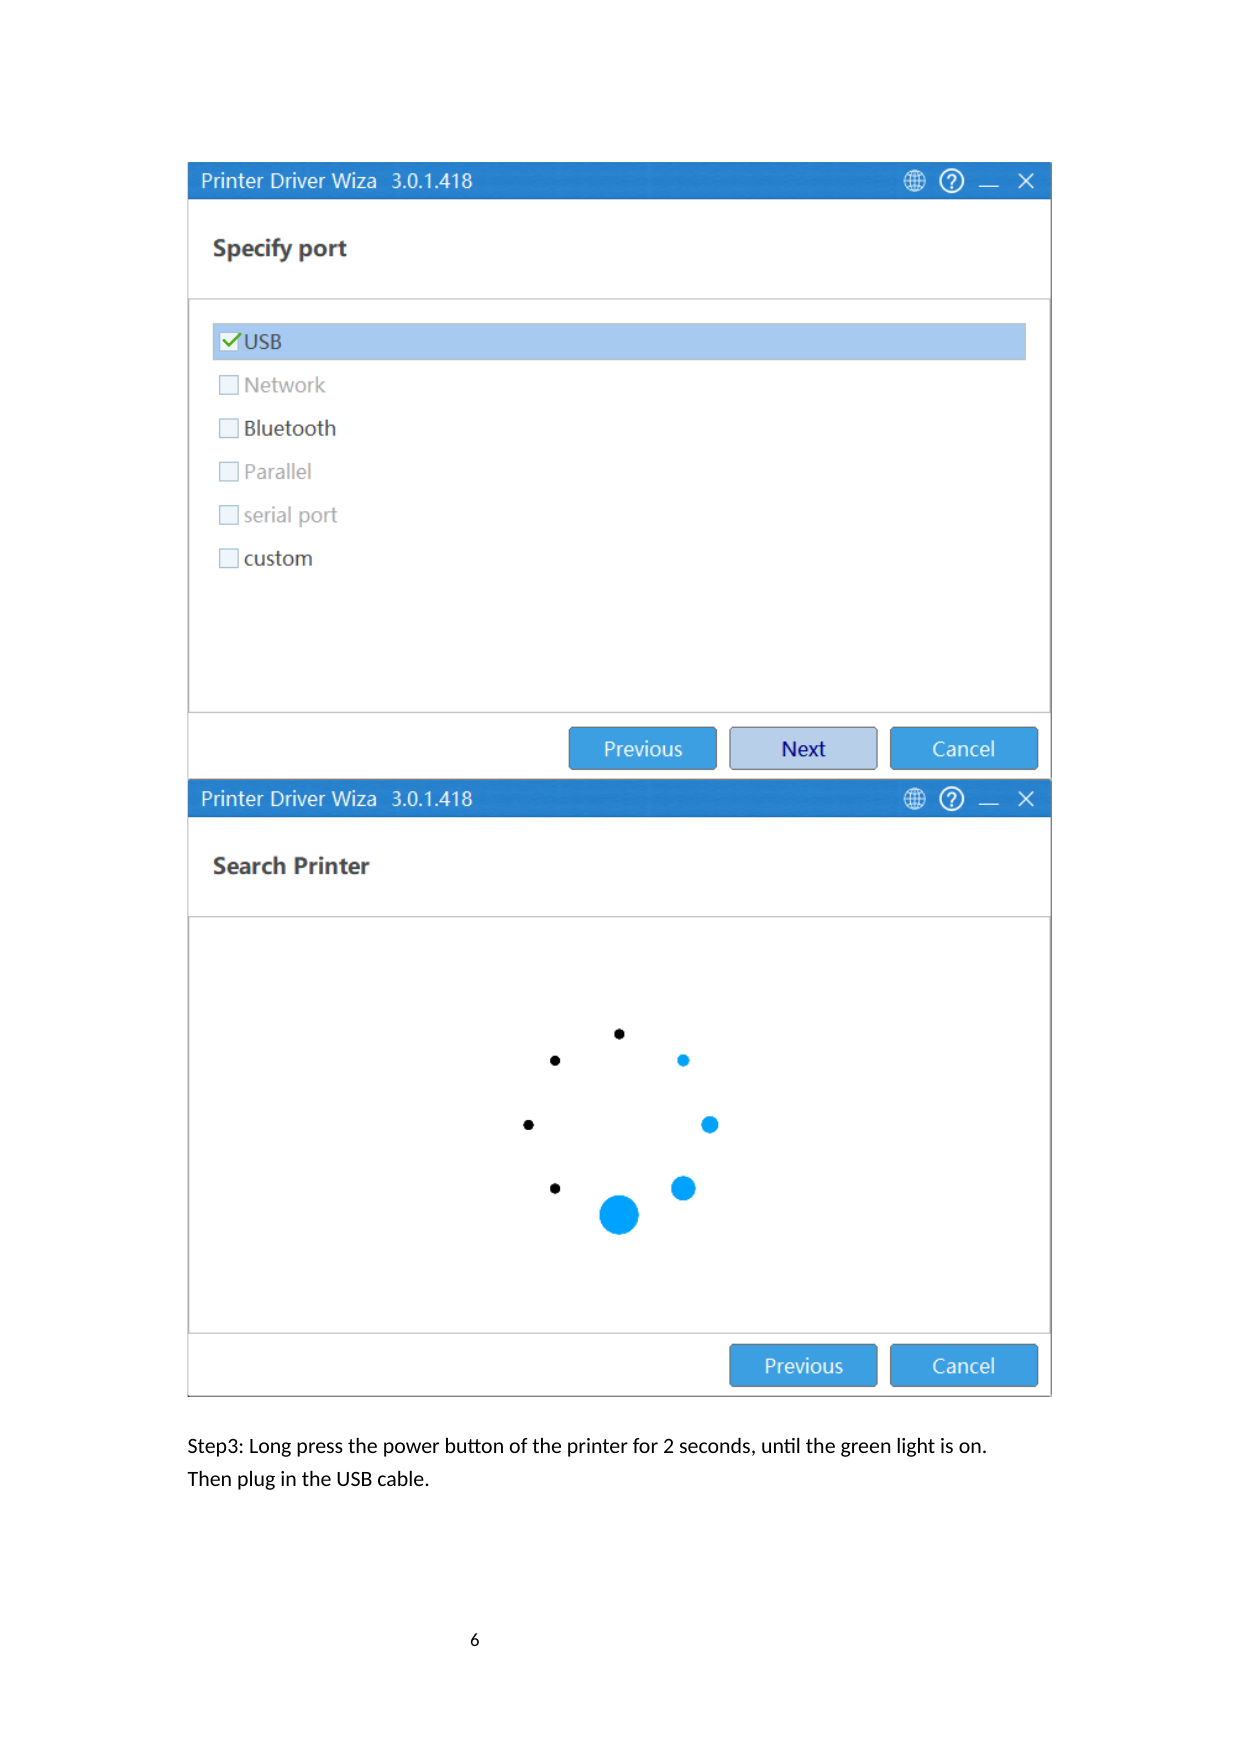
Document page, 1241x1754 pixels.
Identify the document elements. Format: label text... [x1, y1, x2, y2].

text Then plug in the USB cable. [187, 1462, 1053, 1494]
text Step3: Long press the power button of the printer for 2 seconds, until the green light is on. [187, 1429, 1053, 1462]
picture [187, 162, 1052, 1397]
